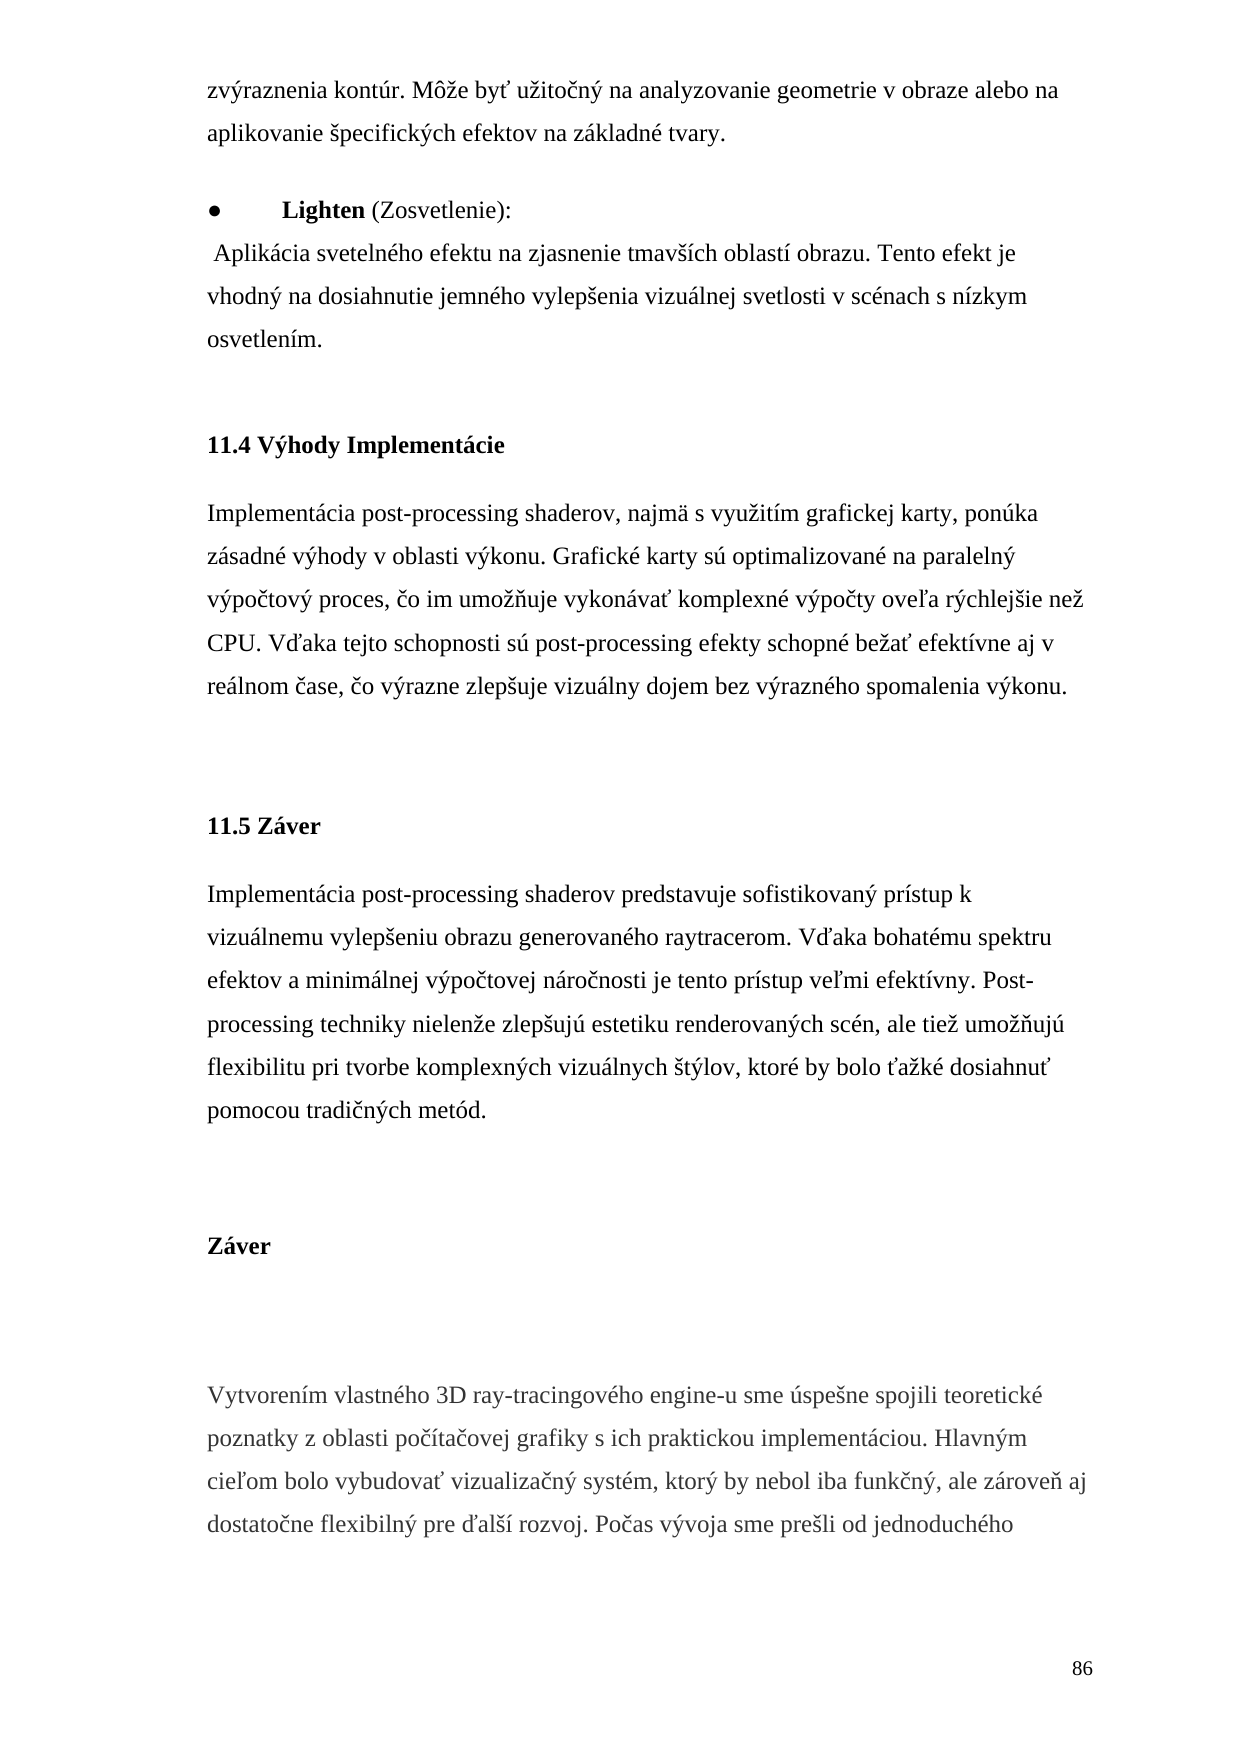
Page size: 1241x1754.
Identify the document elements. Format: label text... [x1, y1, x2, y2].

subtitle Záver [207, 1231, 1092, 1260]
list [207, 75, 1092, 183]
text Implementácia post-processing shaderov, najmä s využitím grafickej karty, ponúka zásadné výhody v oblasti výkonu. Grafické karty sú optimalizované na paralelný výpočtový proces, čo im umožňuje vykonávať komplexné výpočty oveľa rýchlejšie než CPU. Vďaka tejto schopnosti sú post-processing efekty schopné bežať efektívne aj v reálnom čase, čo výrazne zlepšuje vizuálny dojem bez výrazného spomalenia výkonu. [207, 498, 1092, 699]
subtitle 11.5 Záver [207, 811, 1092, 840]
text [207, 1380, 1092, 1538]
list Lighten (Zosvetlenie): Aplikácia svetelného efektu na zjasnenie tmavších oblastí obrazu. Tento efekt je vhodný na dosiahnutie jemného vylepšenia vizuálnej svetlosti v scénach s nízkym osvetlením. [207, 195, 1092, 389]
subtitle 11.4 Výhody Implementácie [207, 430, 1092, 459]
text Implementácia post-processing shaderov predstavuje sofistikovaný prístup k vizuálnemu vylepšeniu obrazu generovaného raytracerom. Vďaka bohatému spektru efektov a minimálnej výpočtovej náročnosti je tento prístup veľmi efektívny. Post-processing techniky nielenže zlepšujú estetiku renderovaných scén, ale tiež umožňujú flexibilitu pri tvorbe komplexných vizuálnych štýlov, ktoré by bolo ťažké dosiahnuť pomocou tradičných metód. [207, 879, 1092, 1124]
